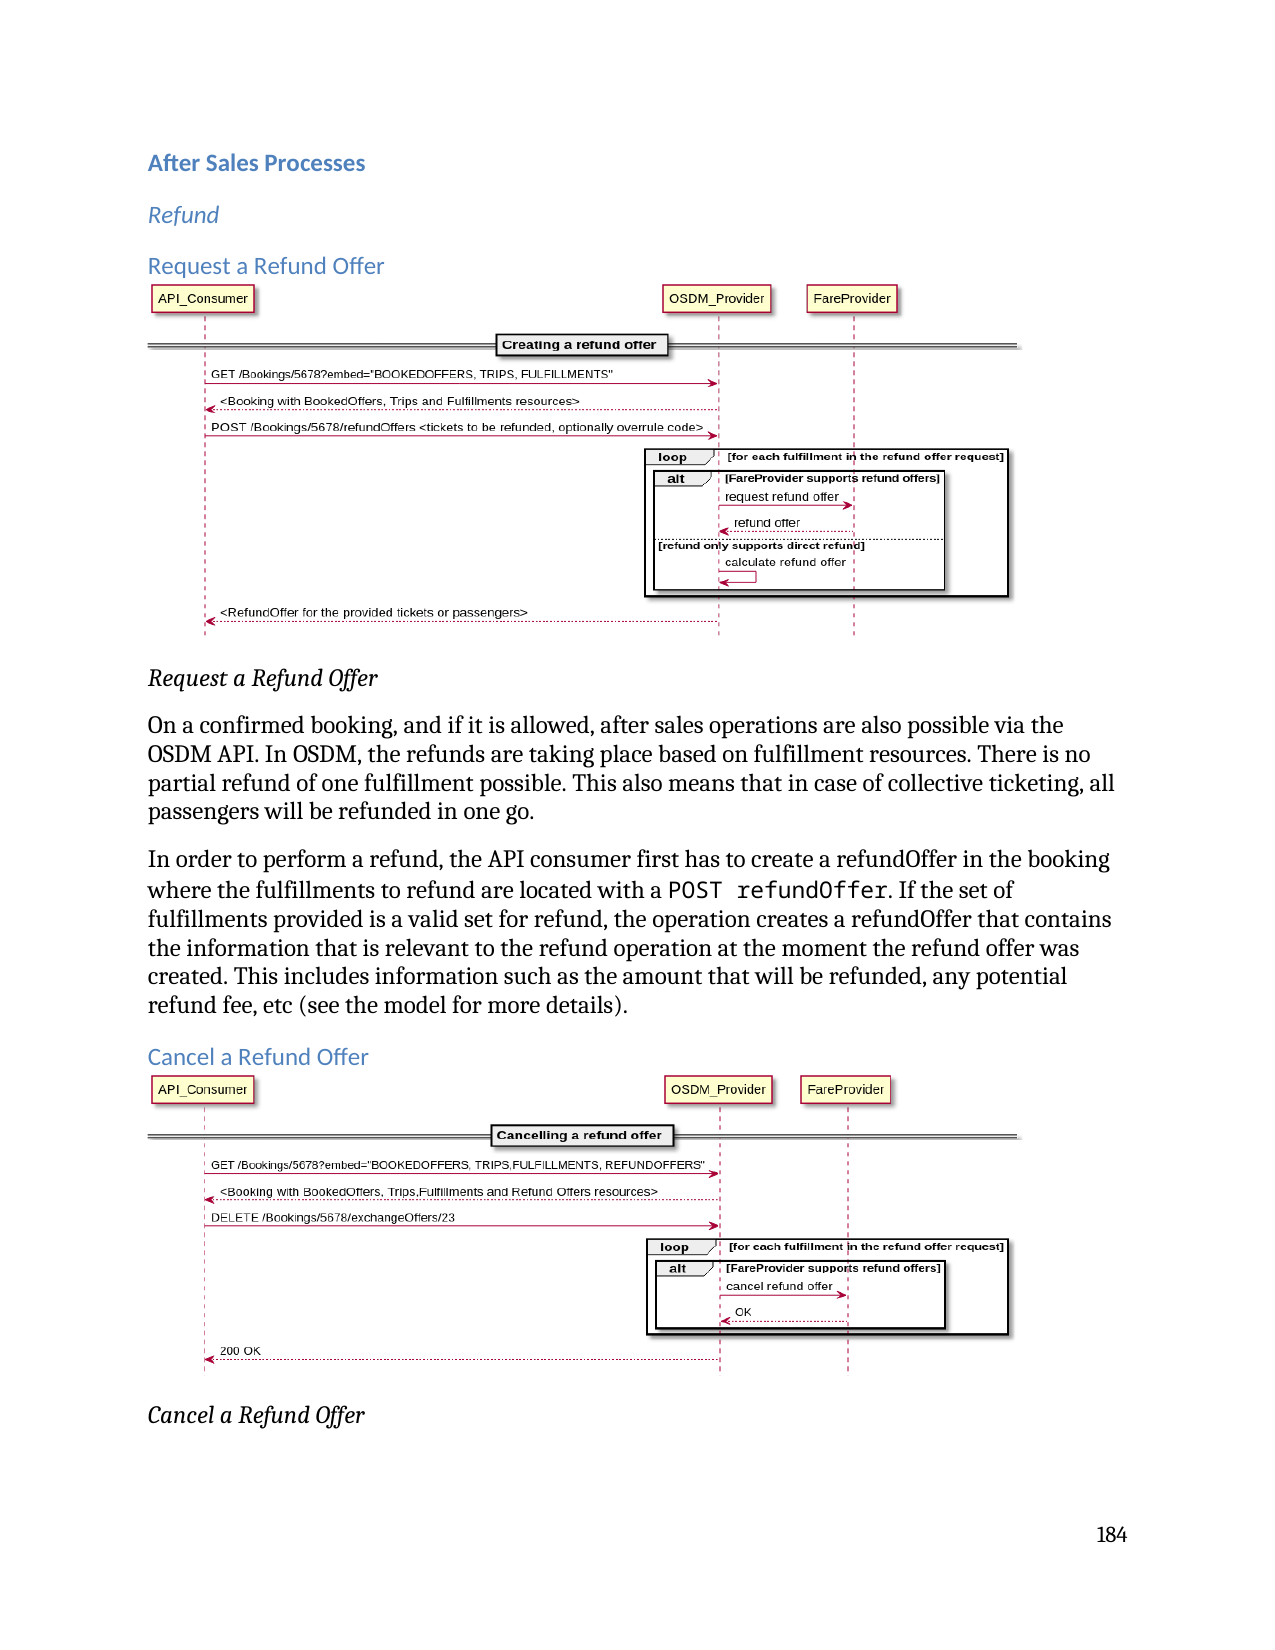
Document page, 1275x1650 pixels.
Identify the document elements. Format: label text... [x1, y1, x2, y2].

text Cancel a Refund Offer [148, 1401, 1127, 1430]
text Request a Refund Offer [148, 663, 1127, 692]
subtitle Refund [148, 199, 1127, 229]
text In order to perform a refund, the API consumer first has to create a refundOffer in the booking where the fulfillments to refund are located with a POST refundOffer. If the set of fulfillments provided is a valid set for refund, the operation creates a refundOffer that contains the information that is relevant to the refund operation at the moment the refund offer was created. This includes information such as the amount that will be refunded, any potential refund fee, etc (see the model for more details). [148, 845, 1127, 1020]
picture [147, 1071, 1023, 1381]
picture [147, 280, 1023, 643]
subtitle Request a Refund Offer [148, 250, 1127, 281]
subtitle Cancel a Refund Offer [148, 1041, 1127, 1071]
text On a confirmed booking, and if it is allowed, after sales operations are also possible via the OSDM API. In OSDM, the refunds are taking place based on fulfillment resources. There is no partial refund of one fulfillment possible. This also means that in case of collective ticketing, all passengers will be refunded in one go. [148, 711, 1127, 826]
subtitle After Sales Processes [148, 148, 1127, 178]
